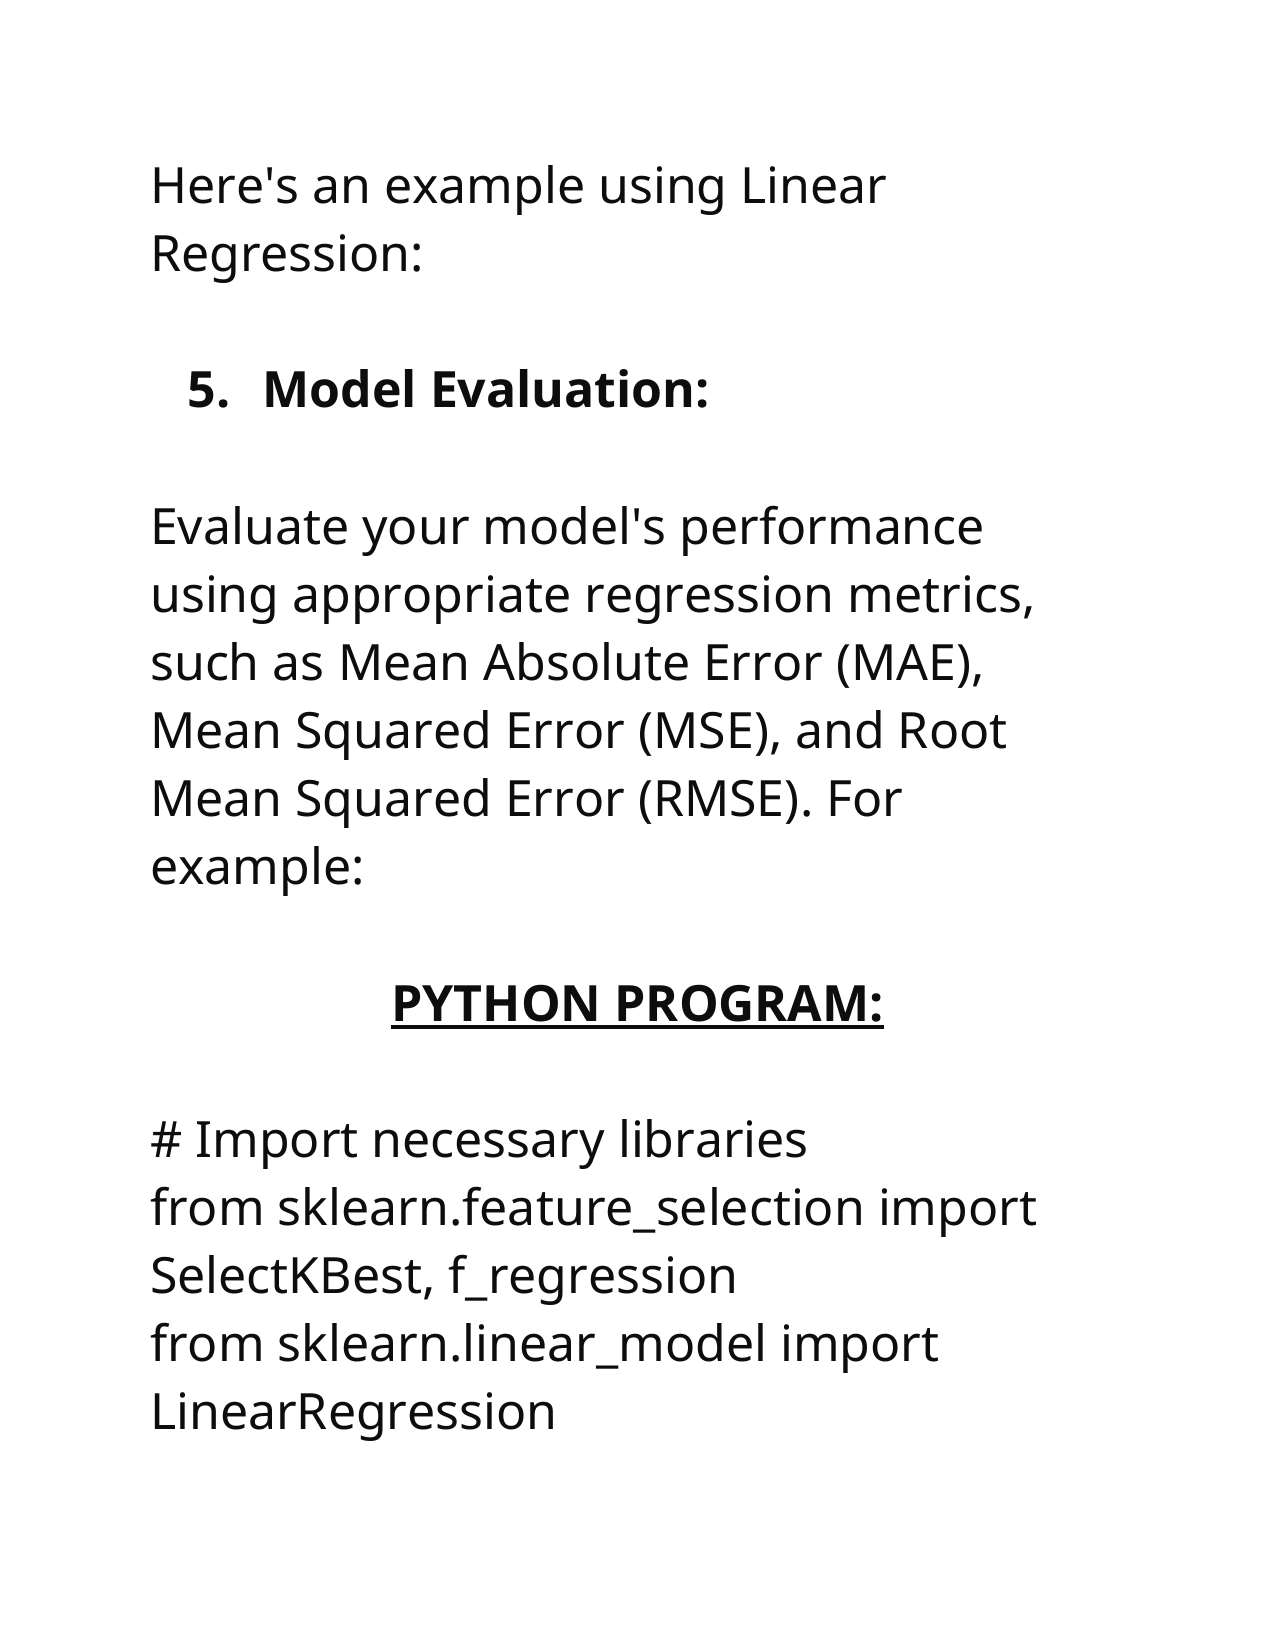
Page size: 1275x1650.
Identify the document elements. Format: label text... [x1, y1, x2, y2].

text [150, 150, 1125, 286]
text PYTHON PROGRAM: [150, 967, 1125, 1036]
text Evaluate your model's performance using appropriate regression metrics, such as Mean Absolute Error (MAE), Mean Squared Error (MSE), and Root Mean Squared Error (RMSE). For example: [150, 491, 1125, 899]
text # Import necessary libraries [150, 1104, 1125, 1172]
text from sklearn.feature_selection import SelectKBest, f_regression [150, 1172, 1125, 1308]
text from sklearn.linear_model import LinearRegression [150, 1308, 1125, 1444]
list Model Evaluation: [187, 354, 1125, 422]
